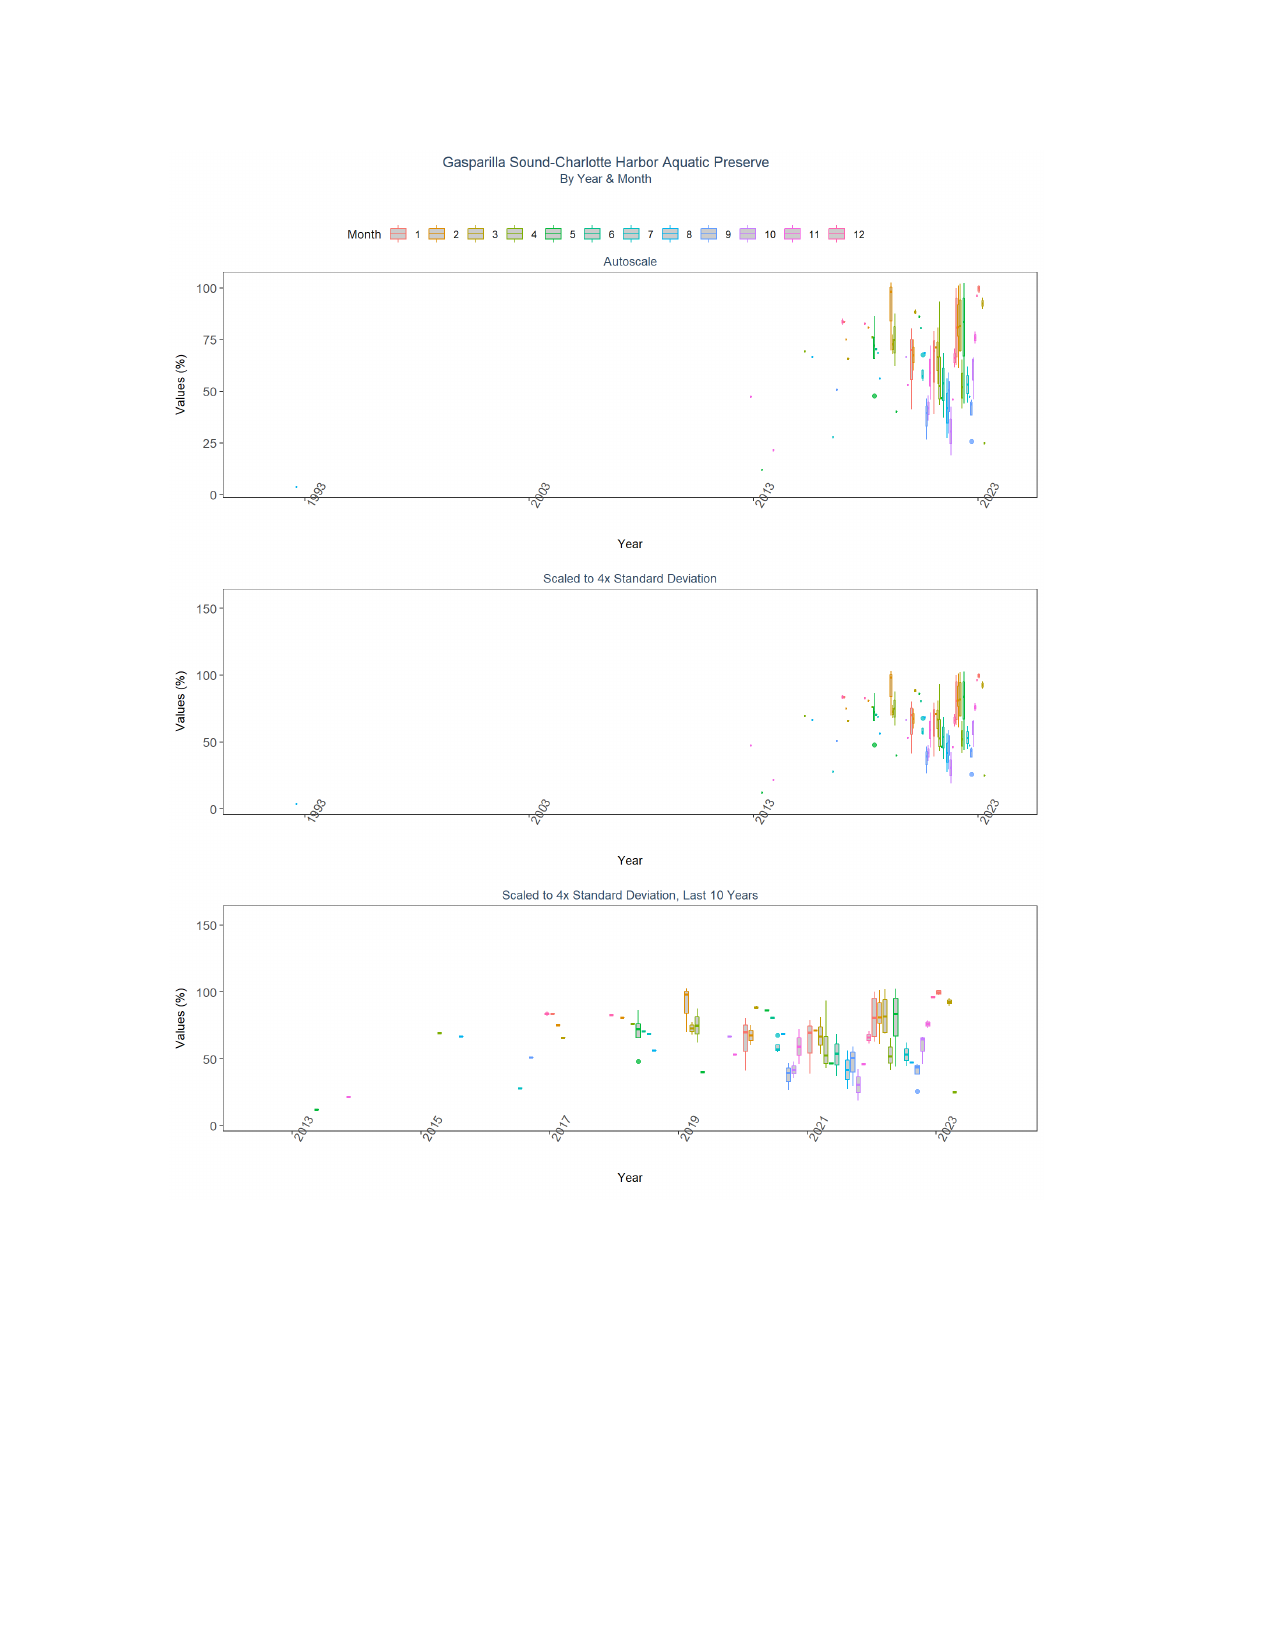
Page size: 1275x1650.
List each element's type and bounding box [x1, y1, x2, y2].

picture [168, 150, 1044, 1200]
